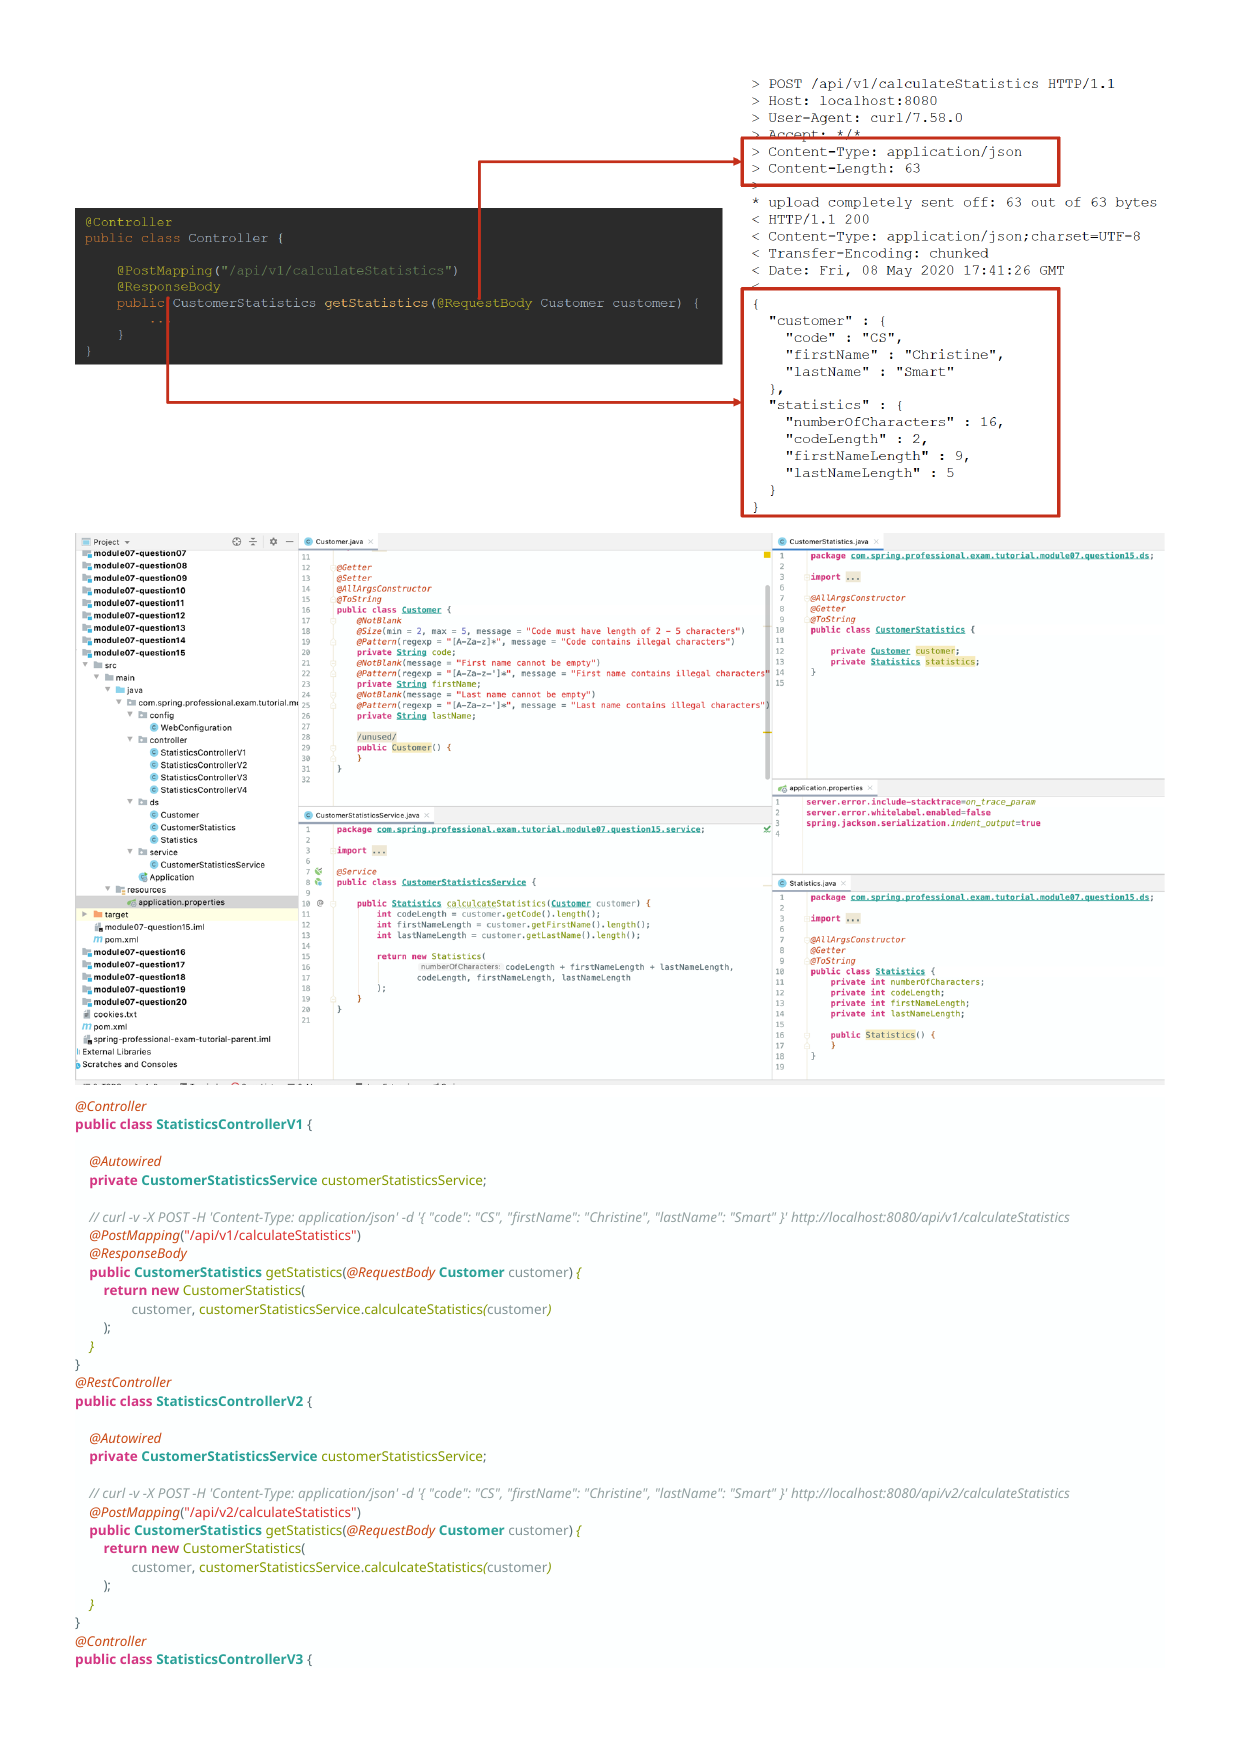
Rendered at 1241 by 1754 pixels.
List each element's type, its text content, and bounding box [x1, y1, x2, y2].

picture [75, 533, 1165, 1085]
text @Controller public class StatisticsControllerV1 { @Autowired private CustomerStatisticsService customerStatisticsService; // curl -v -X POST -H 'Content-Type: application/json' -d '{ "code": "CS", "firstName": "Christine", "lastName": "Smart" }' http://localhost:8080/api/v1/calculateStatistics @PostMapping("/api/v1/calculateStatistics") @ResponseBody public CustomerStatistics getStatistics(@RequestBody Customer customer) { return new CustomerStatistics( customer, customerStatisticsService.calculcateStatistics(customer) ); } } [75, 1097, 1165, 1373]
picture [75, 75, 1165, 521]
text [75, 1632, 1165, 1668]
text @RestController public class StatisticsControllerV2 { @Autowired private CustomerStatisticsService customerStatisticsService; // curl -v -X POST -H 'Content-Type: application/json' -d '{ "code": "CS", "firstName": "Christine", "lastName": "Smart" }' http://localhost:8080/api/v2/calculateStatistics @PostMapping("/api/v2/calculateStatistics") public CustomerStatistics getStatistics(@RequestBody Customer customer) { return new CustomerStatistics( customer, customerStatisticsService.calculcateStatistics(customer) ); } } [75, 1373, 1165, 1632]
